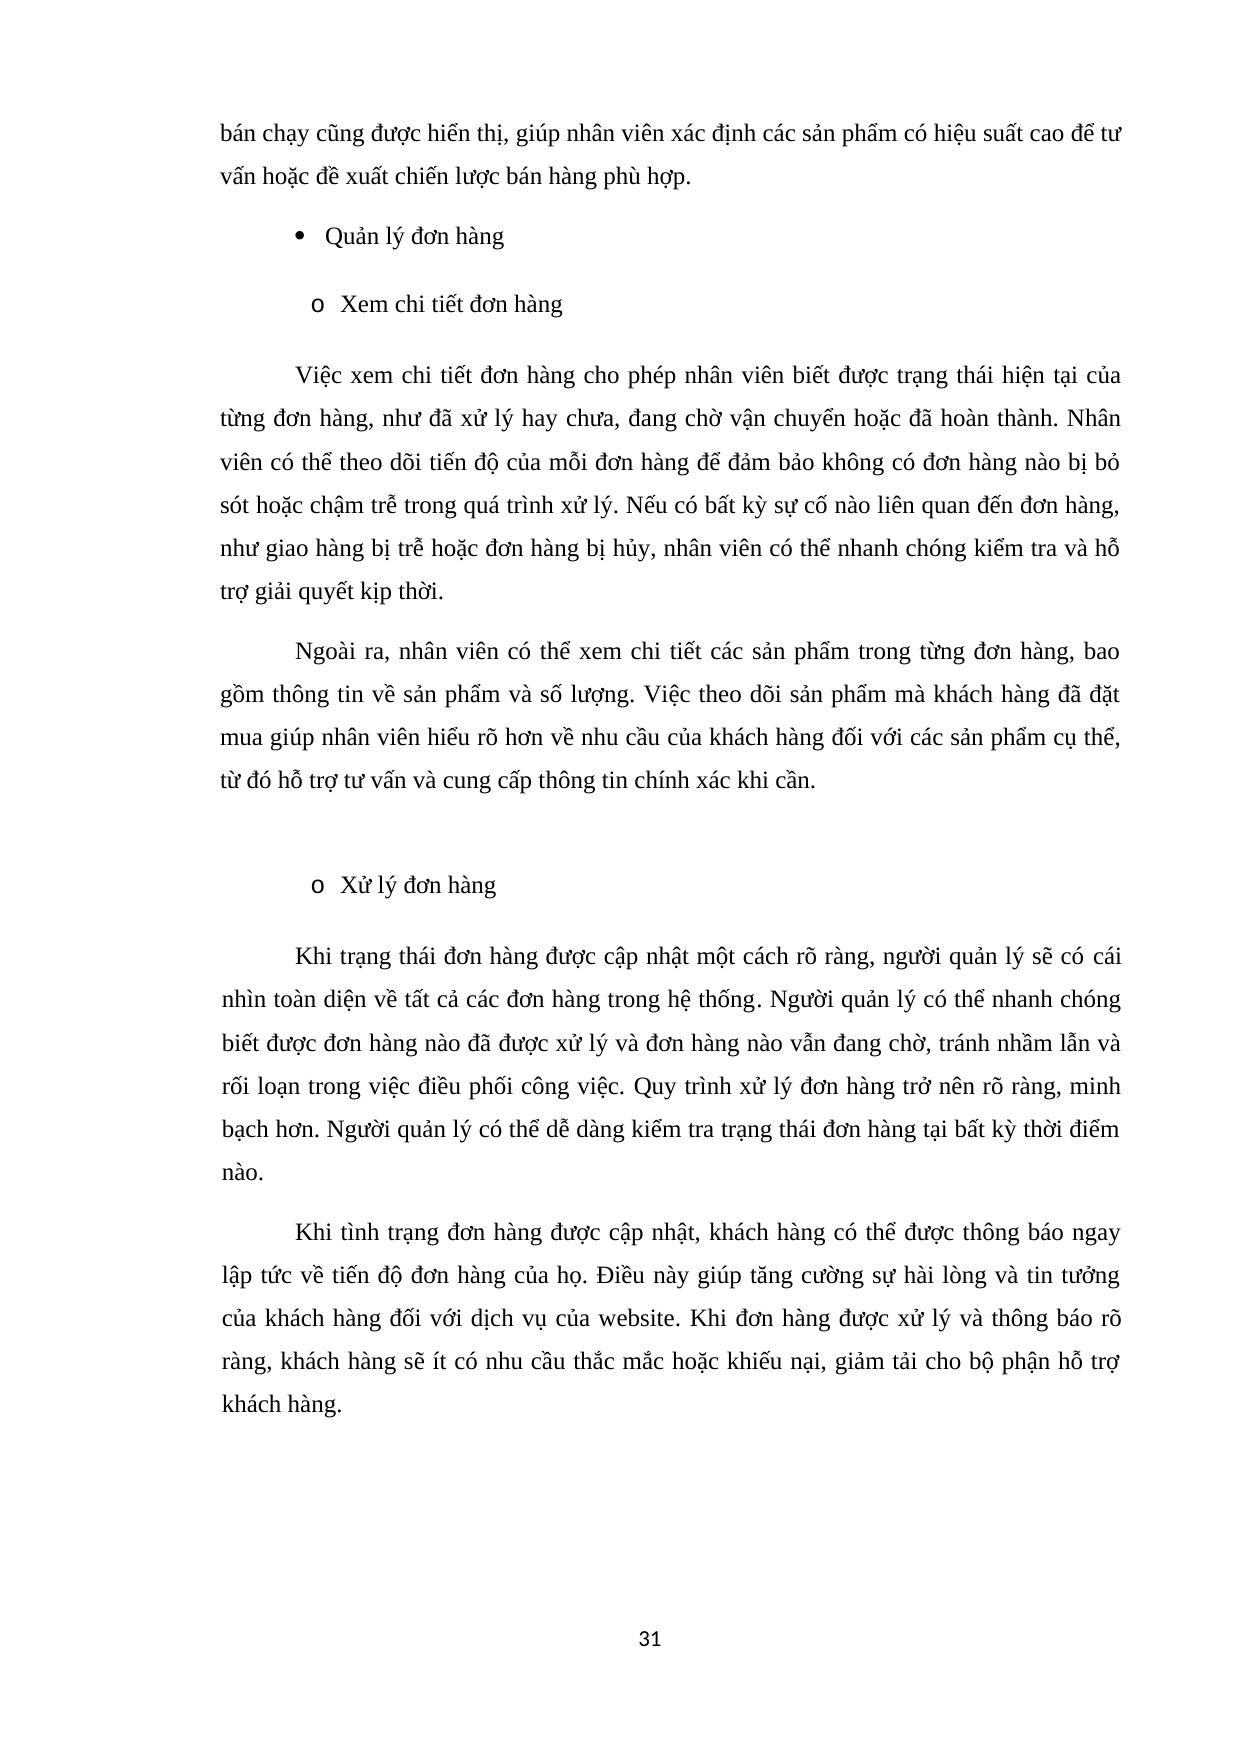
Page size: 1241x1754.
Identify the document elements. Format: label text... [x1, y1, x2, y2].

subtitle Quản lý đơn hàng [295, 221, 1122, 250]
subtitle Xử lý đơn hàng [310, 870, 1122, 901]
text Việc xem chi tiết đơn hàng cho phép nhân viên biết được trạng thái hiện tại của từng đơn hàng, như đã xử lý hay chưa, đang chờ vận chuyển hoặc đã hoàn thành. Nhân viên có thể theo dõi tiến độ của mỗi đơn hàng để đảm bảo không có đơn hàng nào bị bỏ sót hoặc chậm trễ trong quá trình xử lý. Nếu có bất kỳ sự cố nào liên quan đến đơn hàng, như giao hàng bị trễ hoặc đơn hàng bị hủy, nhân viên có thể nhanh chóng kiểm tra và hỗ trợ giải quyết kịp thời. [220, 360, 1122, 605]
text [220, 118, 1122, 190]
text Khi trạng thái đơn hàng được cập nhật một cách rõ ràng, người quản lý sẽ có cái nhìn toàn diện về tất cả các đơn hàng trong hệ thống. Người quản lý có thể nhanh chóng biết được đơn hàng nào đã được xử lý và đơn hàng nào vẫn đang chờ, tránh nhầm lẫn và rối loạn trong việc điều phối công việc. Quy trình xử lý đơn hàng trở nên rõ ràng, minh bạch hơn. Người quản lý có thể dễ dàng kiểm tra trạng thái đơn hàng tại bất kỳ thời điểm nào. [222, 941, 1122, 1186]
text Khi tình trạng đơn hàng được cập nhật, khách hàng có thể được thông báo ngay lập tức về tiến độ đơn hàng của họ. Điều này giúp tăng cường sự hài lòng và tin tưởng của khách hàng đối với dịch vụ của website. Khi đơn hàng được xử lý và thông báo rõ ràng, khách hàng sẽ ít có nhu cầu thắc mắc hoặc khiếu nại, giảm tải cho bộ phận hỗ trợ khách hàng. [222, 1217, 1122, 1418]
subtitle Xem chi tiết đơn hàng [310, 289, 1122, 320]
text Ngoài ra, nhân viên có thể xem chi tiết các sản phẩm trong từng đơn hàng, bao gồm thông tin về sản phẩm và số lượng. Việc theo dõi sản phẩm mà khách hàng đã đặt mua giúp nhân viên hiểu rõ hơn về nhu cầu của khách hàng đối với các sản phẩm cụ thể, từ đó hỗ trợ tư vấn và cung cấp thông tin chính xác khi cần. [220, 636, 1122, 794]
